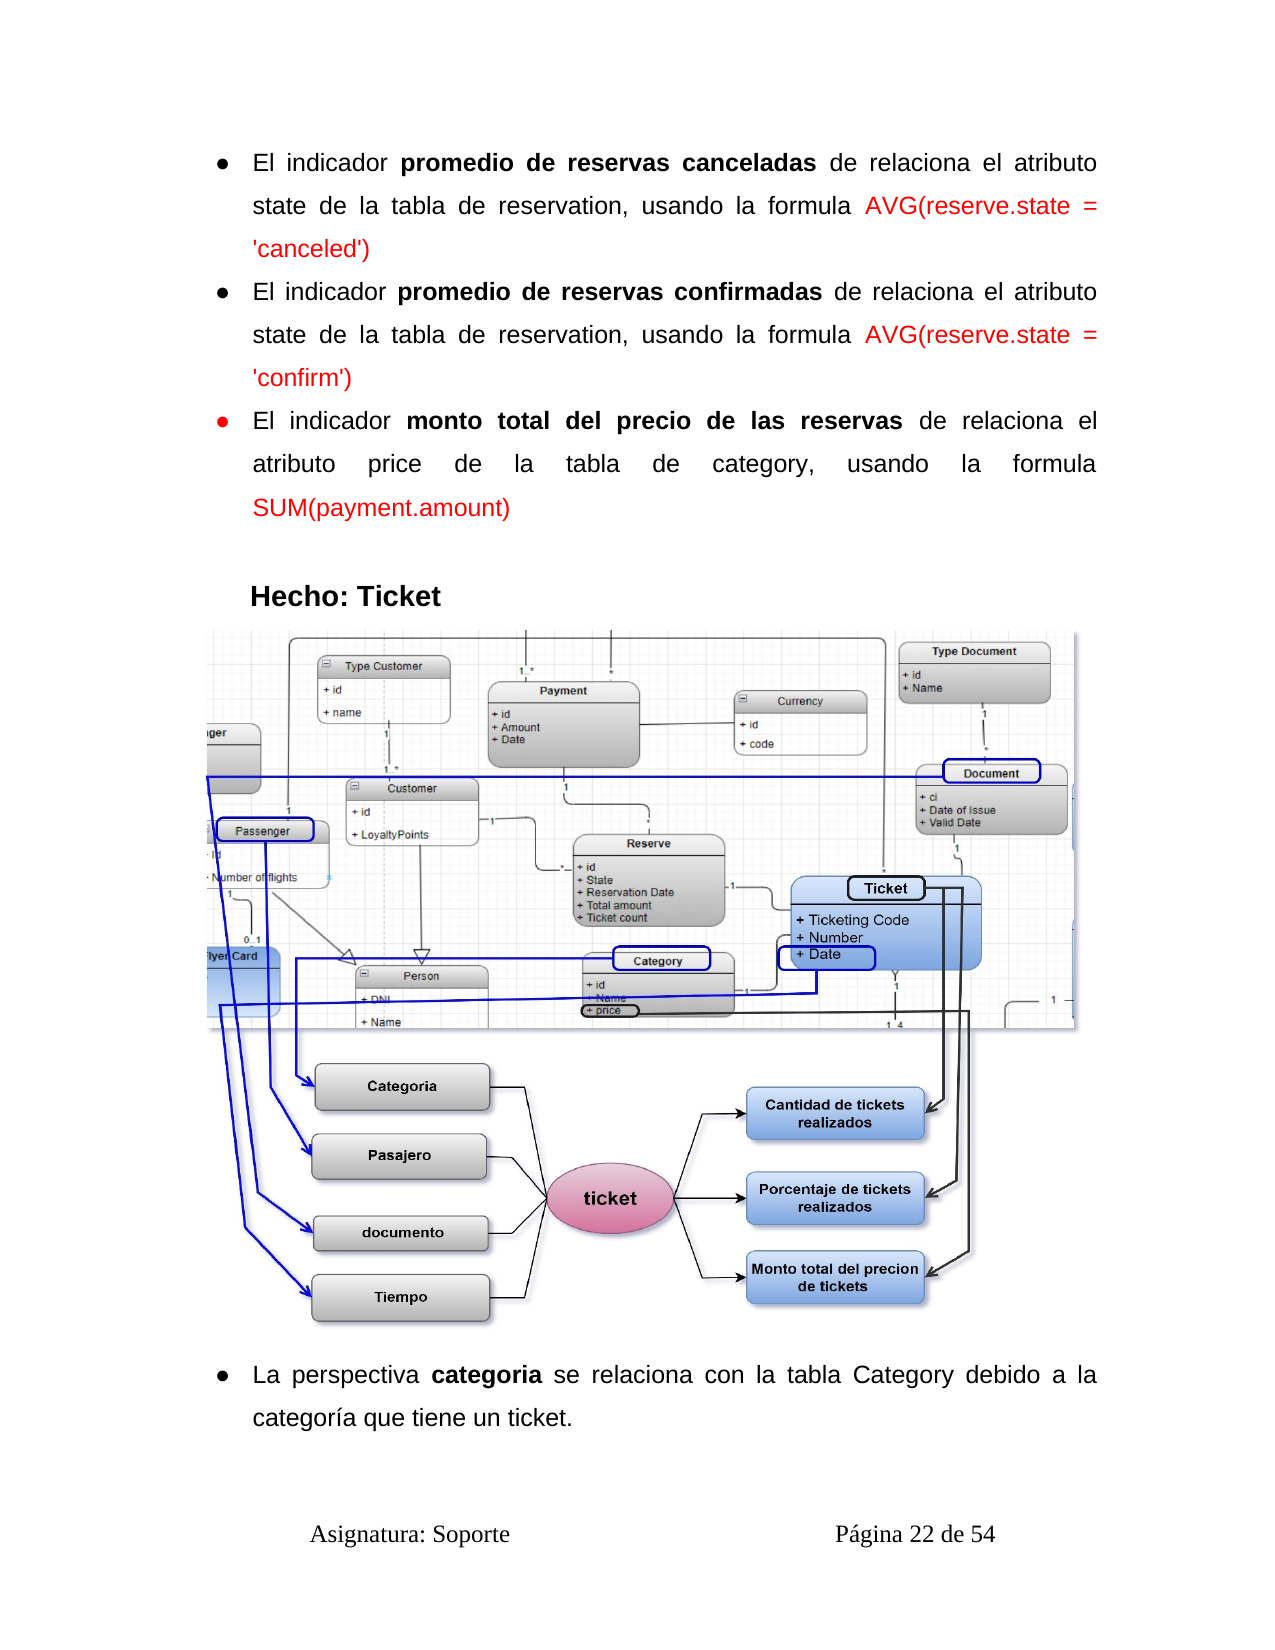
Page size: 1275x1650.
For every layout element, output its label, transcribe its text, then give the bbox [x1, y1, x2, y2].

list El indicador promedio de reservas canceladas de relaciona el atributo state de la tabla de reservation, usando la formula AVG(reserve.state = 'canceled') [215, 148, 1098, 263]
list El indicador promedio de reservas confirmadas de relaciona el atributo state de la tabla de reservation, usando la formula AVG(reserve.state = 'confirm') [215, 277, 1098, 392]
subtitle Hecho: Ticket [250, 579, 1098, 612]
list La perspectiva categoria se relaciona con la tabla Category debido a la categoría que tiene un ticket. [215, 1359, 1098, 1431]
picture [177, 612, 1099, 1346]
list El indicador monto total del precio de las reservas de relaciona el atributo price de la tabla de category, usando la formula SUM(payment.amount) [215, 406, 1098, 521]
